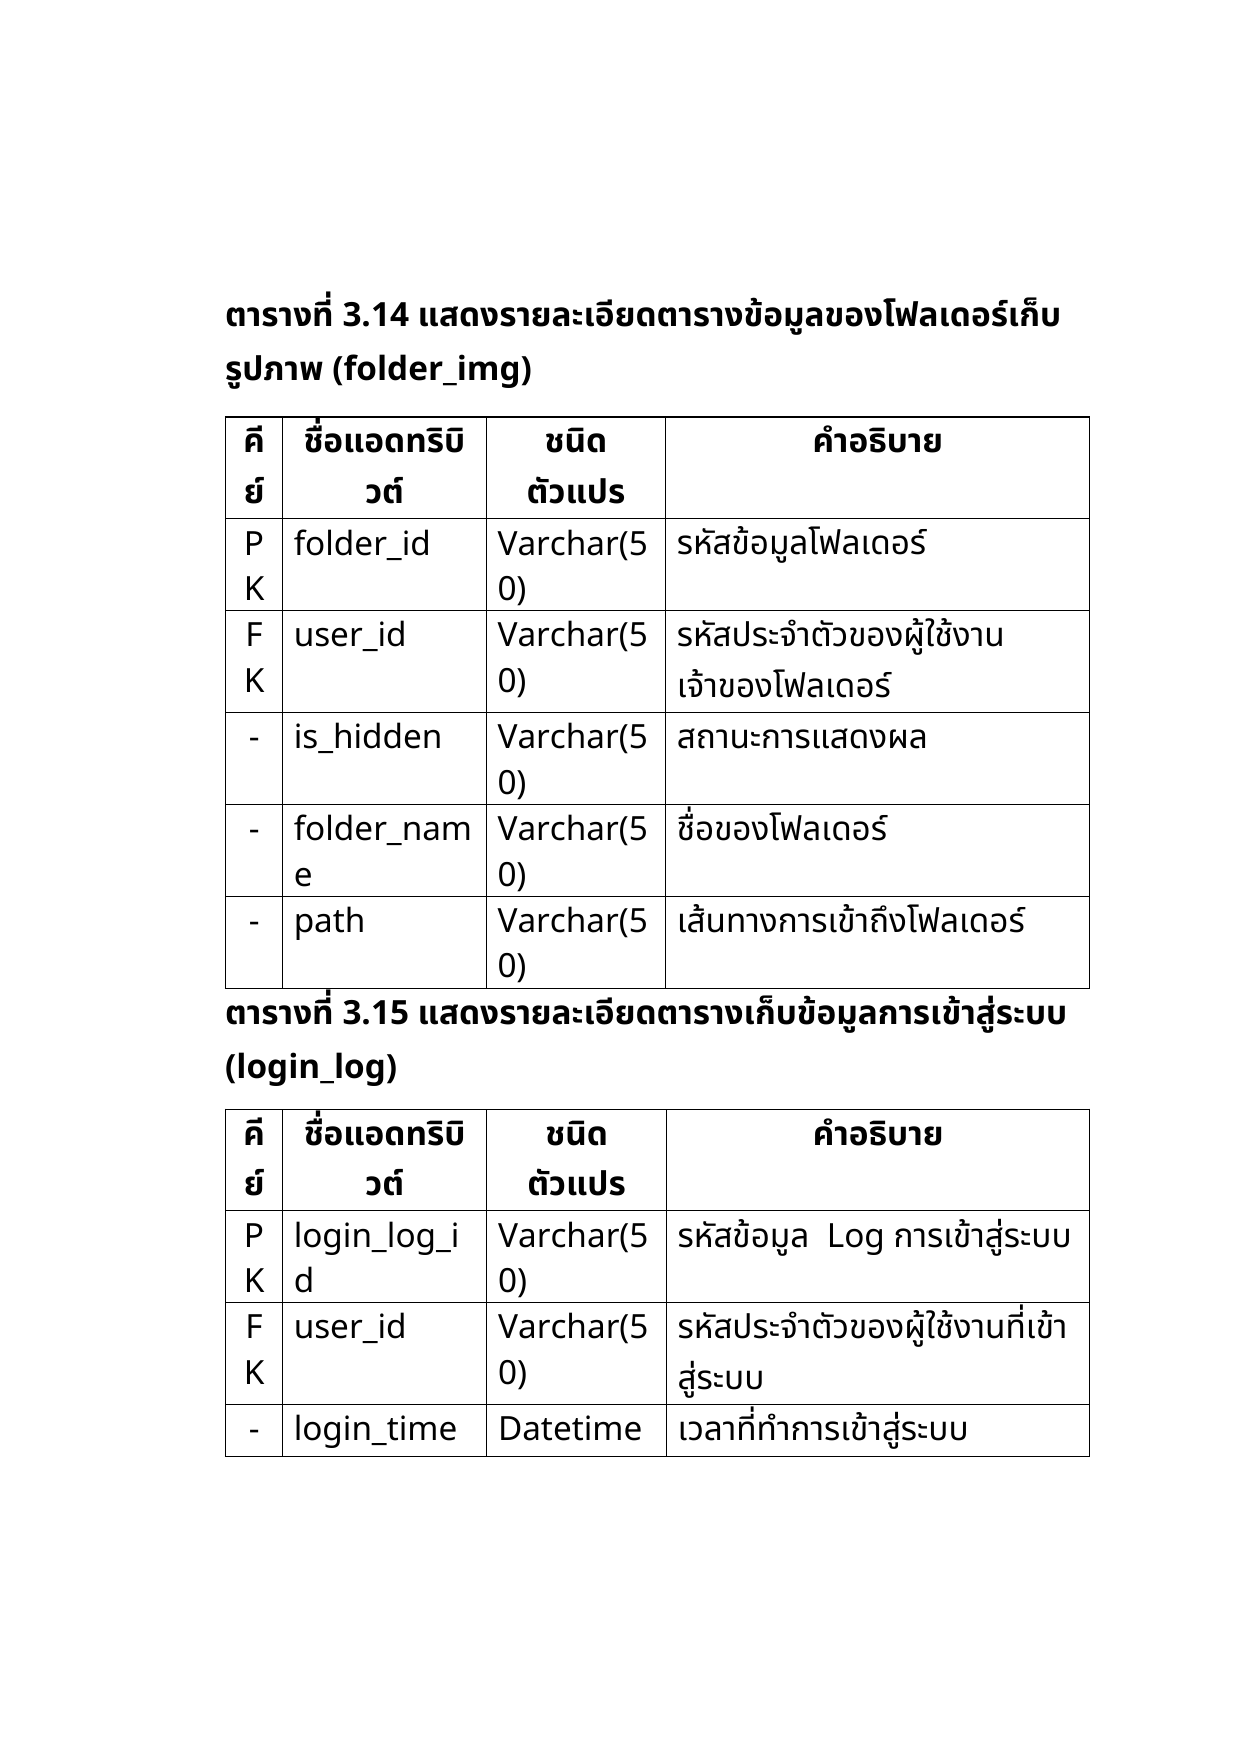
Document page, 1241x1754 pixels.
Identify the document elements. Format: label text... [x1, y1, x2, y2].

table_cell Varchar(50) [487, 519, 665, 610]
table_cell folder_id [283, 519, 486, 610]
table_cell Varchar(50) [487, 1303, 666, 1404]
table_cell เวลาที่ทำการเข้าสู่ระบบ [667, 1405, 1089, 1456]
table_cell login_time [283, 1405, 486, 1456]
table_cell รหัสข้อมูล Log การเข้าสู่ระบบ [667, 1211, 1089, 1302]
table_cell folder_name [283, 805, 486, 896]
table_header คีย์ [226, 418, 282, 518]
table_cell user_id [283, 611, 486, 712]
table_cell path [283, 897, 486, 988]
table_cell FK [226, 1303, 282, 1404]
table_cell Varchar(50) [487, 897, 665, 988]
table_cell - [226, 713, 282, 804]
table_header ชื่อแอดทริบิวต์ [283, 1110, 486, 1210]
table_cell สถานะการแสดงผล [666, 713, 1089, 804]
table_cell user_id [283, 1303, 486, 1404]
table_cell Datetime [487, 1405, 666, 1456]
table_cell - [226, 805, 282, 896]
table_header คำอธิบาย [667, 1110, 1089, 1210]
text ตารางที่ 3.14 แสดงรายละเอียดตารางข้อมูลของโฟลเดอร์เก็บรูปภาพ (folder_img) [225, 291, 1090, 396]
table_header คำอธิบาย [666, 418, 1089, 518]
table_cell FK [226, 611, 282, 712]
table_cell เส้นทางการเข้าถึงโฟลเดอร์ [666, 897, 1089, 988]
table_header ชนิดตัวแปร [487, 1110, 666, 1210]
table_cell รหัสข้อมูลโฟลเดอร์ [666, 519, 1089, 610]
table_header คีย์ [226, 1110, 282, 1210]
table_header ชนิดตัวแปร [487, 418, 665, 518]
text ตารางที่ 3.15 แสดงรายละเอียดตารางเก็บข้อมูลการเข้าสู่ระบบ (login_log) [225, 989, 1090, 1088]
table_cell - [226, 1405, 282, 1456]
table_cell Varchar(50) [487, 805, 665, 896]
table_cell - [226, 897, 282, 988]
table_cell ชื่อของโฟลเดอร์ [666, 805, 1089, 896]
table_cell Varchar(50) [487, 713, 665, 804]
table_cell Varchar(50) [487, 611, 665, 712]
table_cell PK [226, 1211, 282, 1302]
table_cell Varchar(50) [487, 1211, 666, 1302]
table_cell รหัสประจําตัวของผู้ใช้งานที่เข้าสู่ระบบ [667, 1303, 1089, 1404]
table_cell PK [226, 519, 282, 610]
table_cell login_log_id [283, 1211, 486, 1302]
table_cell is_hidden [283, 713, 486, 804]
table_header ชื่อแอดทริบิวต์ [283, 418, 486, 518]
table_cell รหัสประจําตัวของผู้ใช้งานเจ้าของโฟลเดอร์ [666, 611, 1089, 712]
